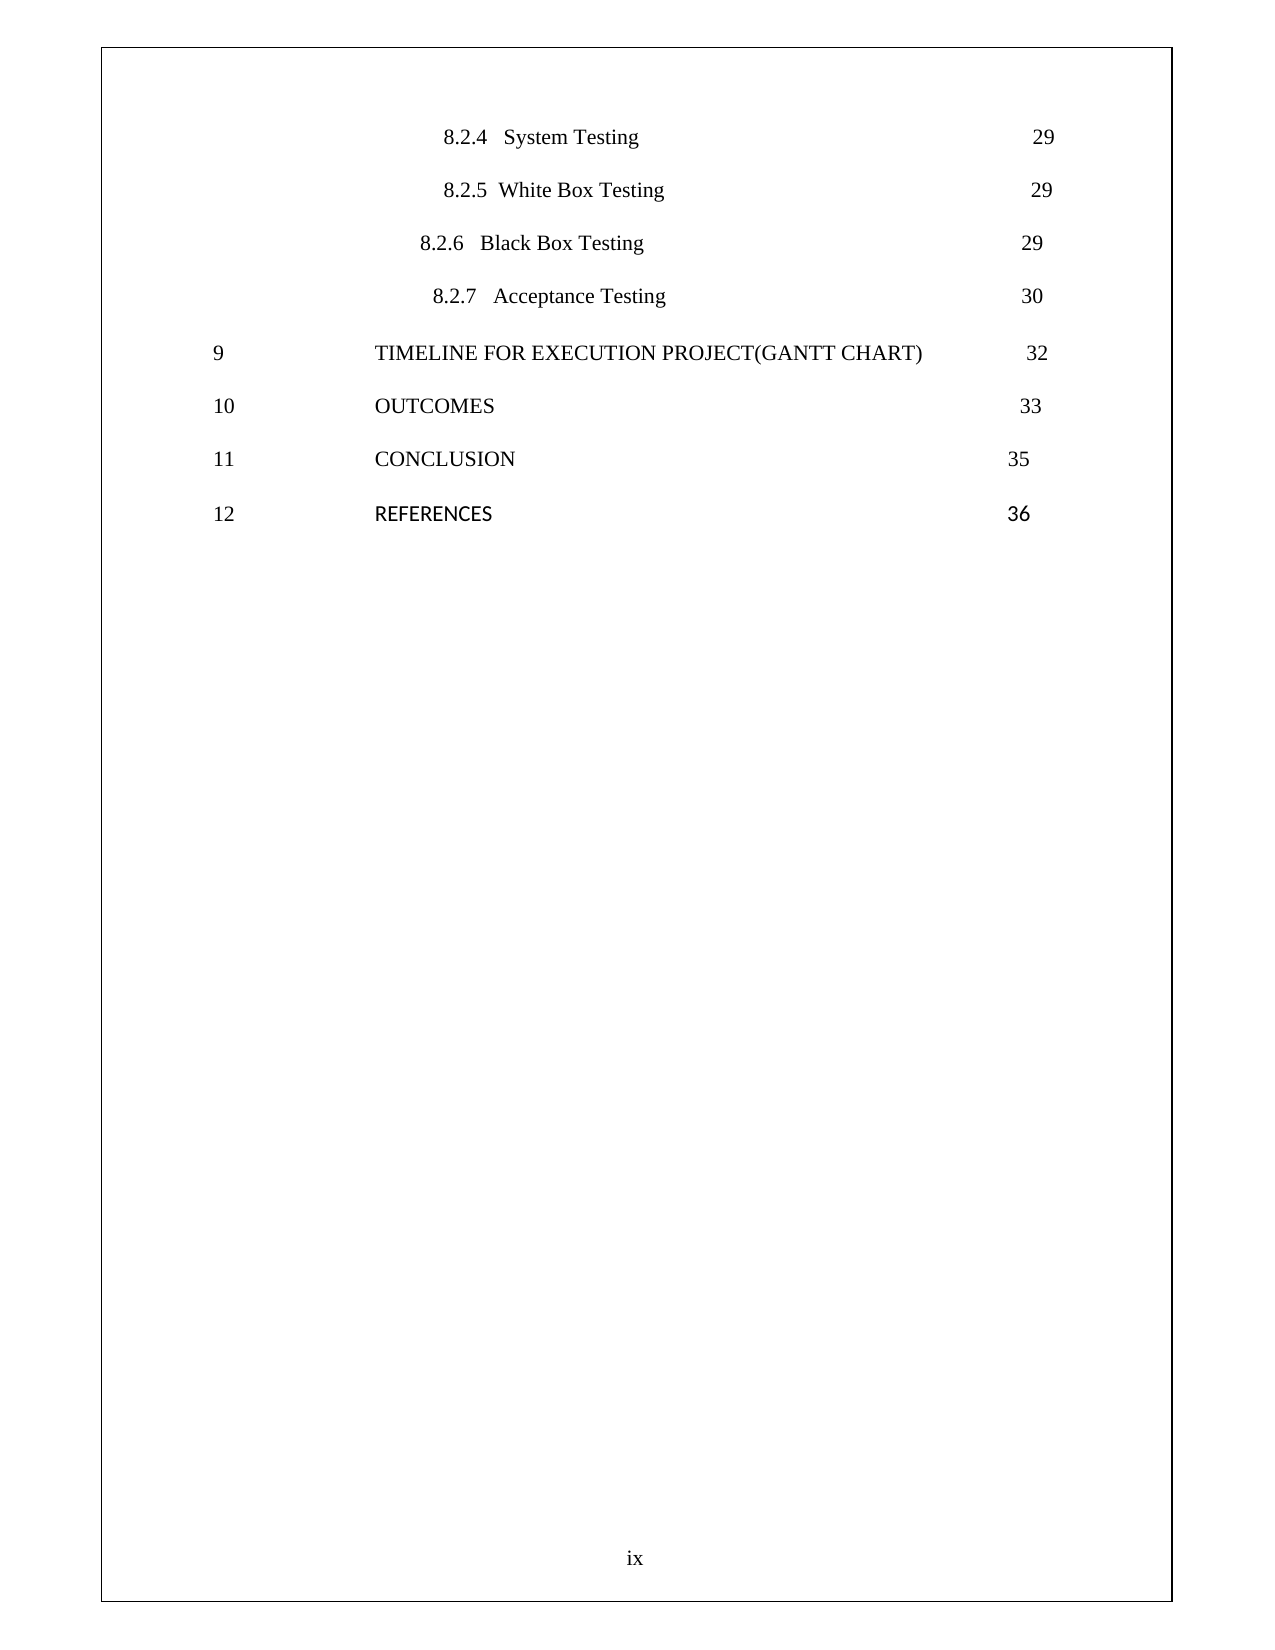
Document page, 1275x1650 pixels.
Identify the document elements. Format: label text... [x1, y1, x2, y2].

text 8.2.5 White Box Testing 29 [214, 177, 1063, 202]
text 8.2.4 System Testing 29 [214, 124, 1063, 149]
list CONCLUSION 35 [213, 446, 1064, 472]
list REFERENCES 36 [213, 499, 1064, 527]
list TIMELINE FOR EXECUTION PROJECT(GANTT CHART) 32 [213, 340, 1064, 365]
list OUTCOMES 33 [213, 393, 1064, 419]
text 8.2.6 Black Box Testing 29 8.2.7 Acceptance Testing 30 [172, 230, 1043, 309]
